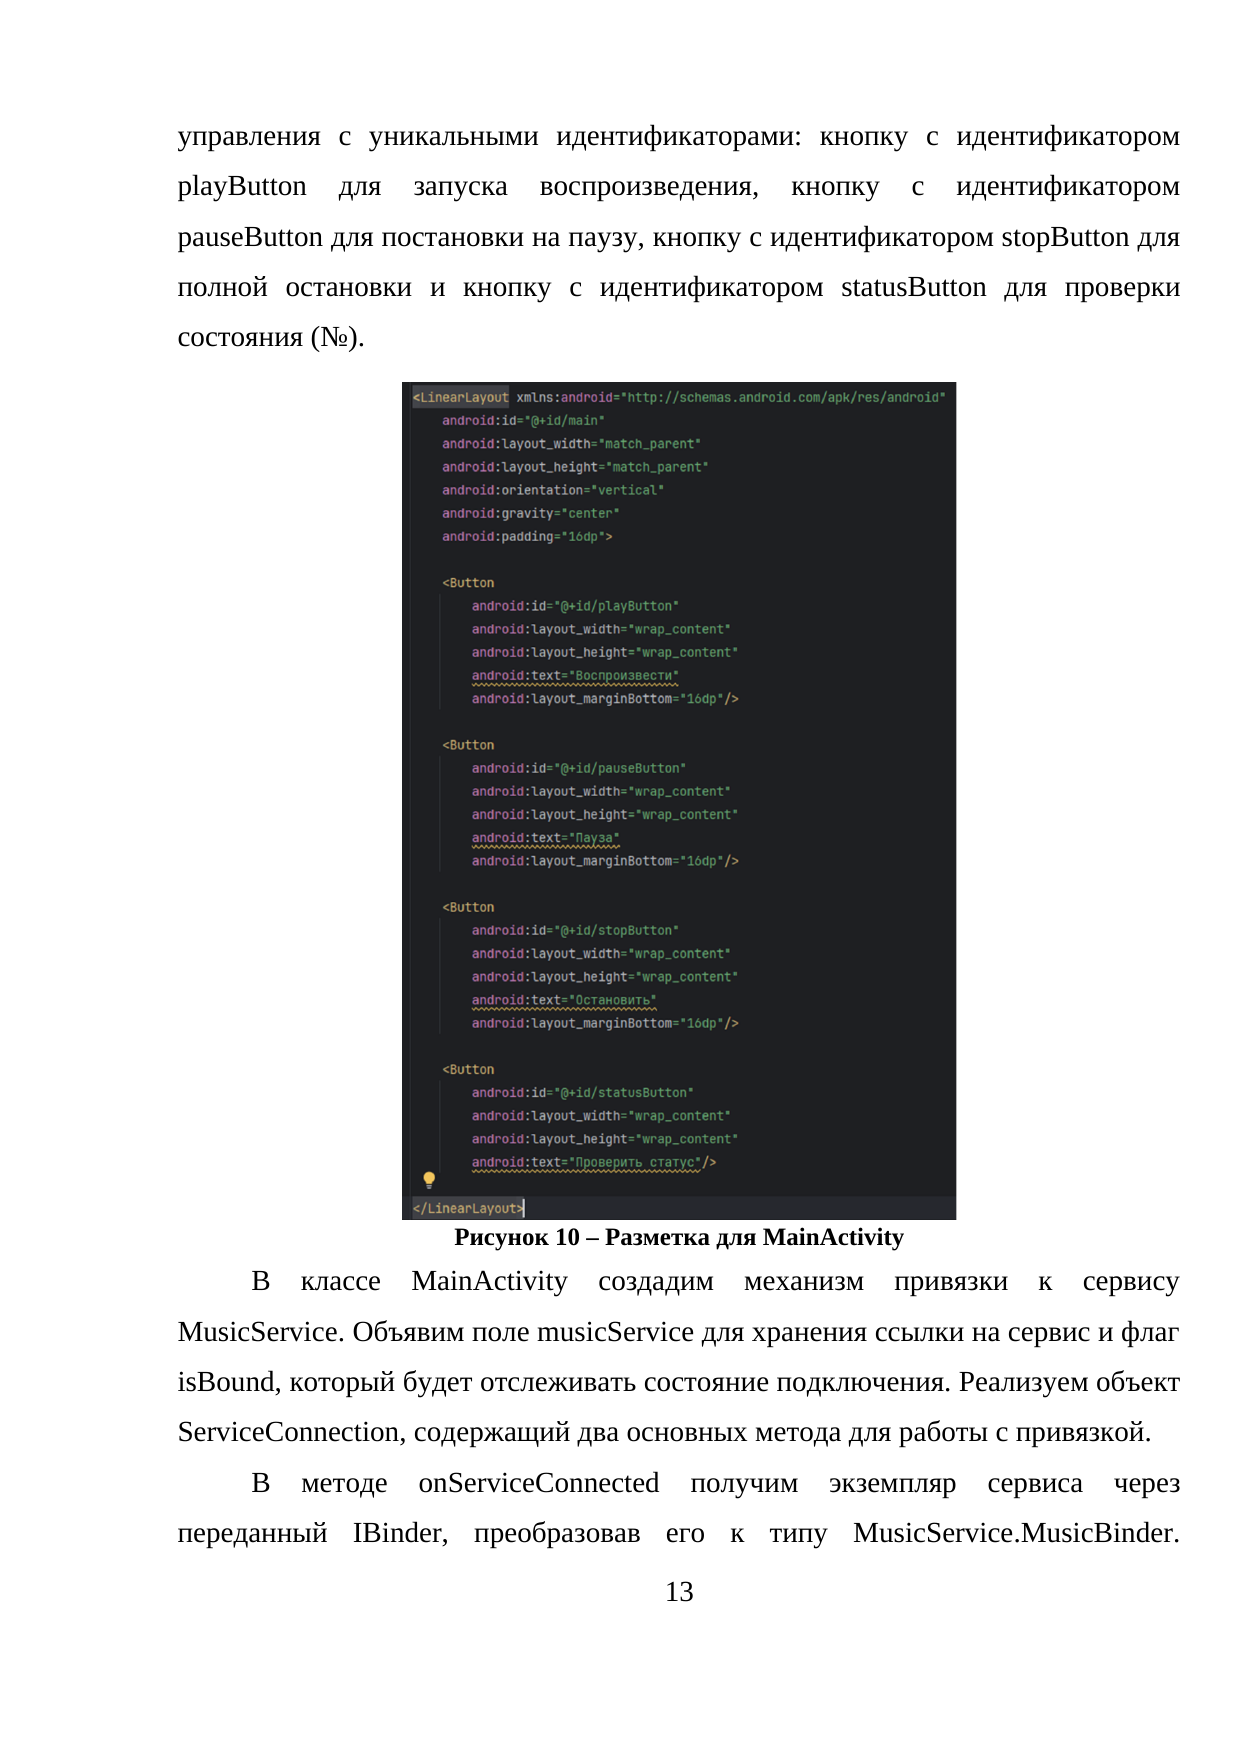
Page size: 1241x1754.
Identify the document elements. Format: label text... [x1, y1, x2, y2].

picture [402, 382, 957, 1220]
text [177, 118, 1181, 353]
text Рисунок 10 – Разметка для MainActivity [177, 1222, 1181, 1251]
text В классе MainActivity создадим механизм привязки к сервису MusicService. Объявим поле musicService для хранения ссылки на сервис и флаг isBound, который будет отслеживать состояние подключения. Реализуем объект ServiceConnection, содержащий два основных метода для работы с привязкой. [177, 1263, 1181, 1448]
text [177, 1465, 1181, 1549]
